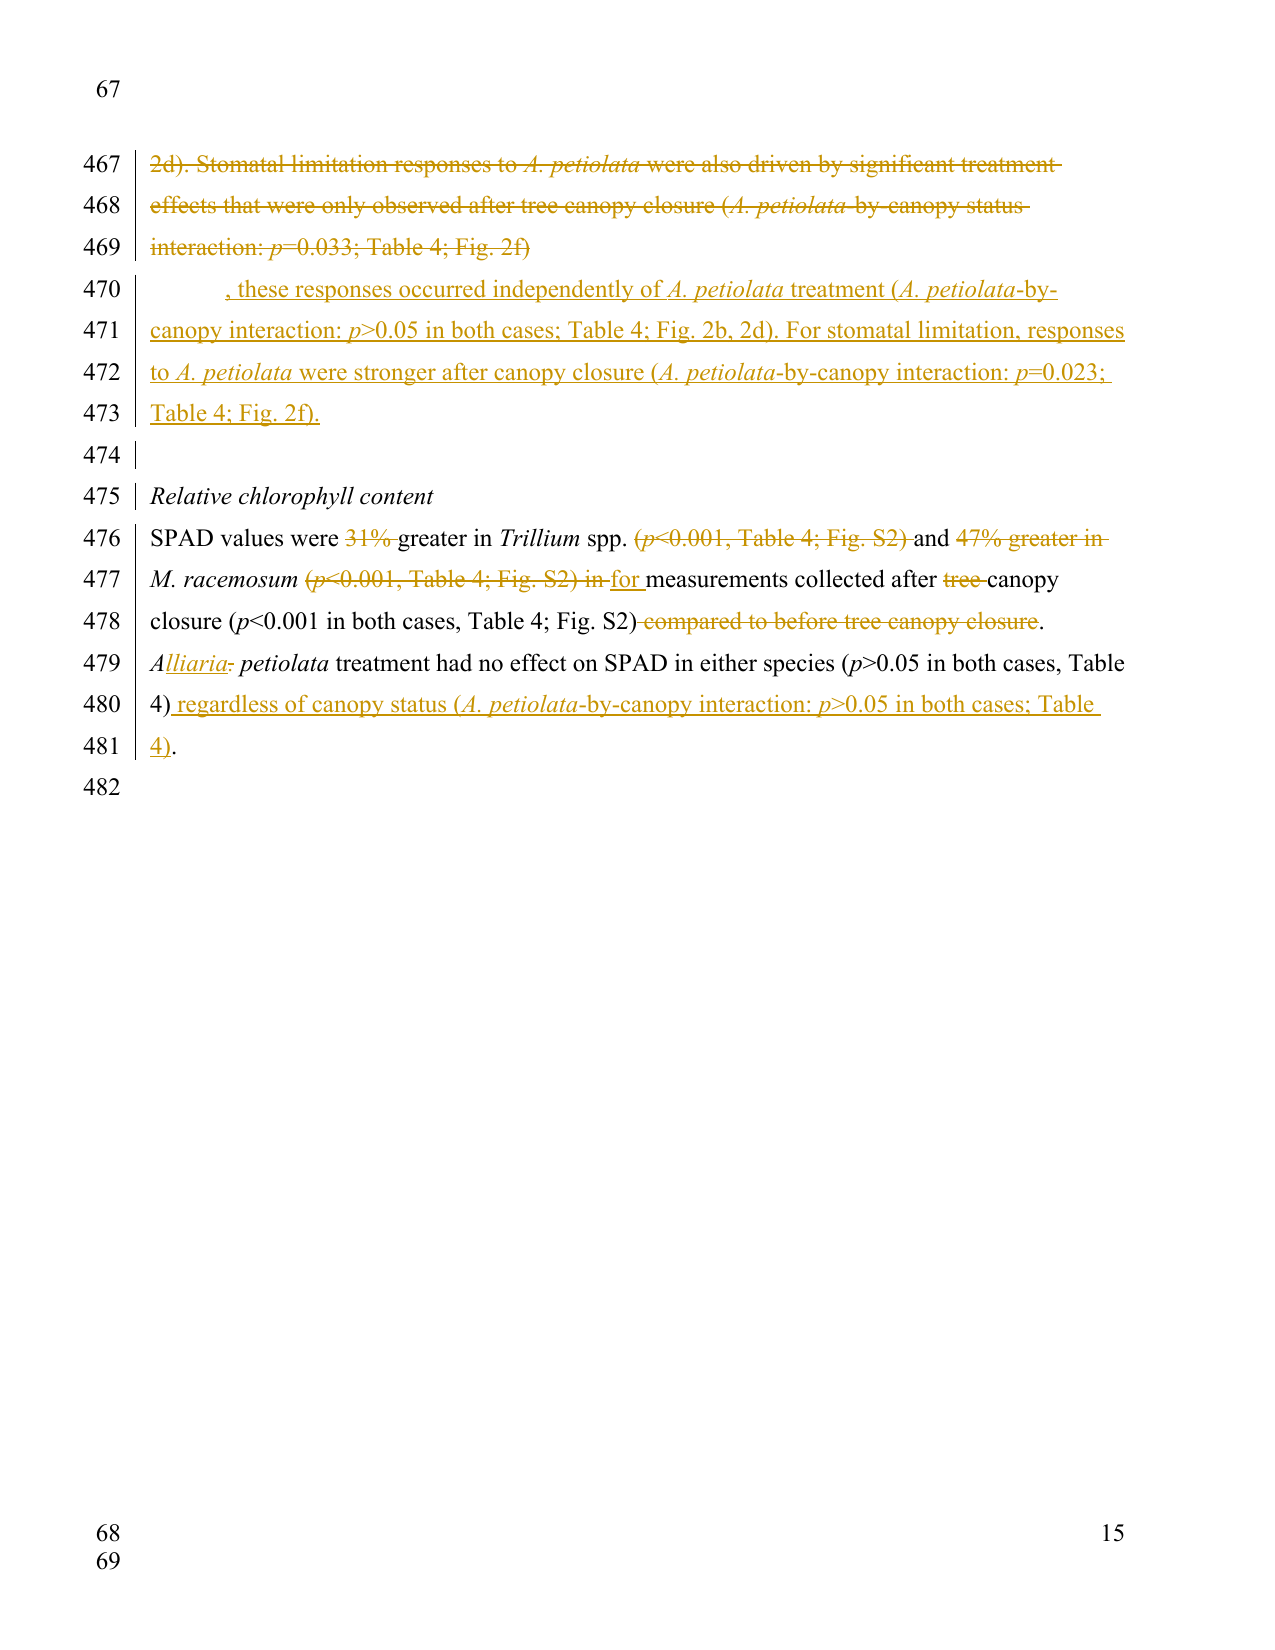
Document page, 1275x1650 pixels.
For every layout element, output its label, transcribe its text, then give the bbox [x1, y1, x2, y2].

text SPAD values were greater in Trillium spp. and M. racemosum measurements collected after canopy closure (p<0.001 in both cases, Table 4; Fig. S2). A petiolata treatment had no effect on SPAD in either species (p>0.05 in both cases, Table 4). [150, 524, 1125, 759]
text Relative chlorophyll content [150, 482, 1125, 510]
